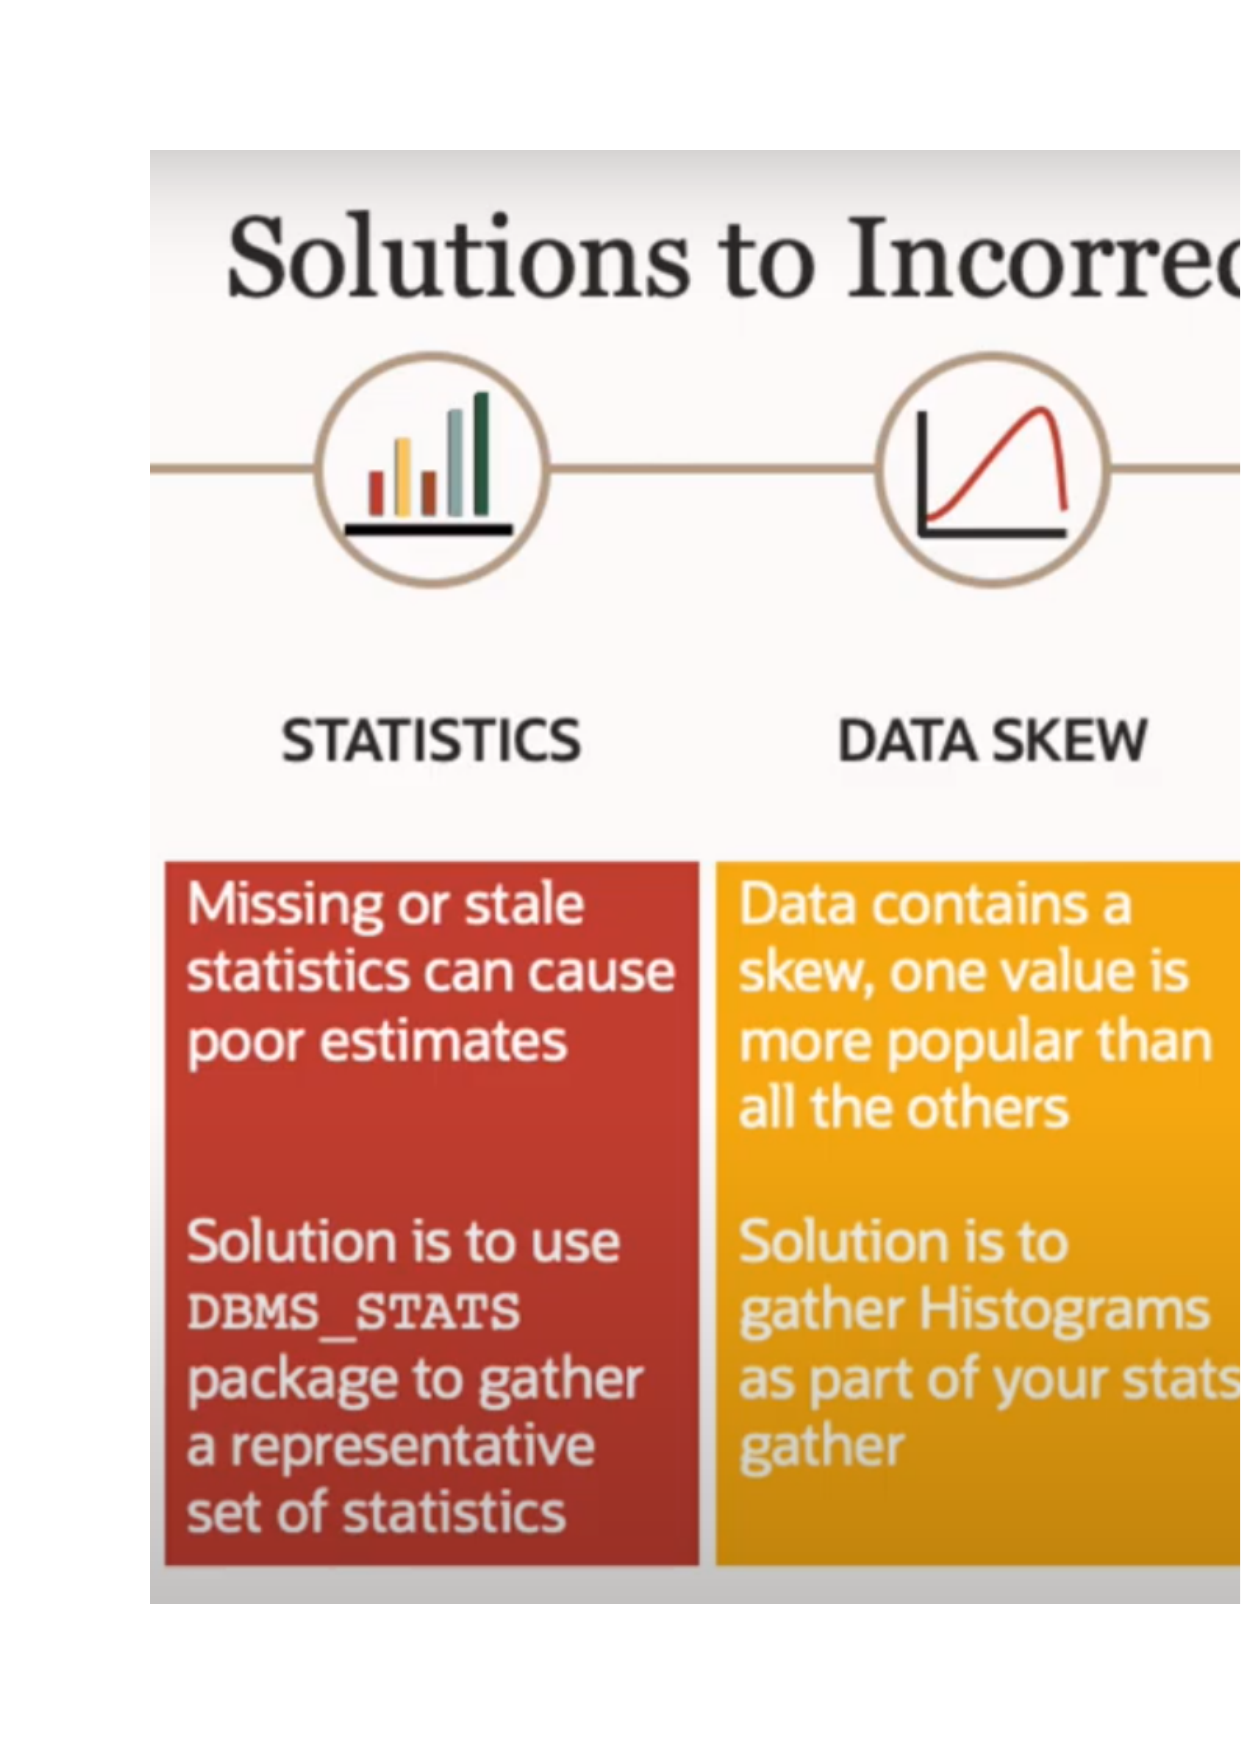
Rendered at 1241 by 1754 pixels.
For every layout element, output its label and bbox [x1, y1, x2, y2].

picture [150, 150, 1241, 1604]
